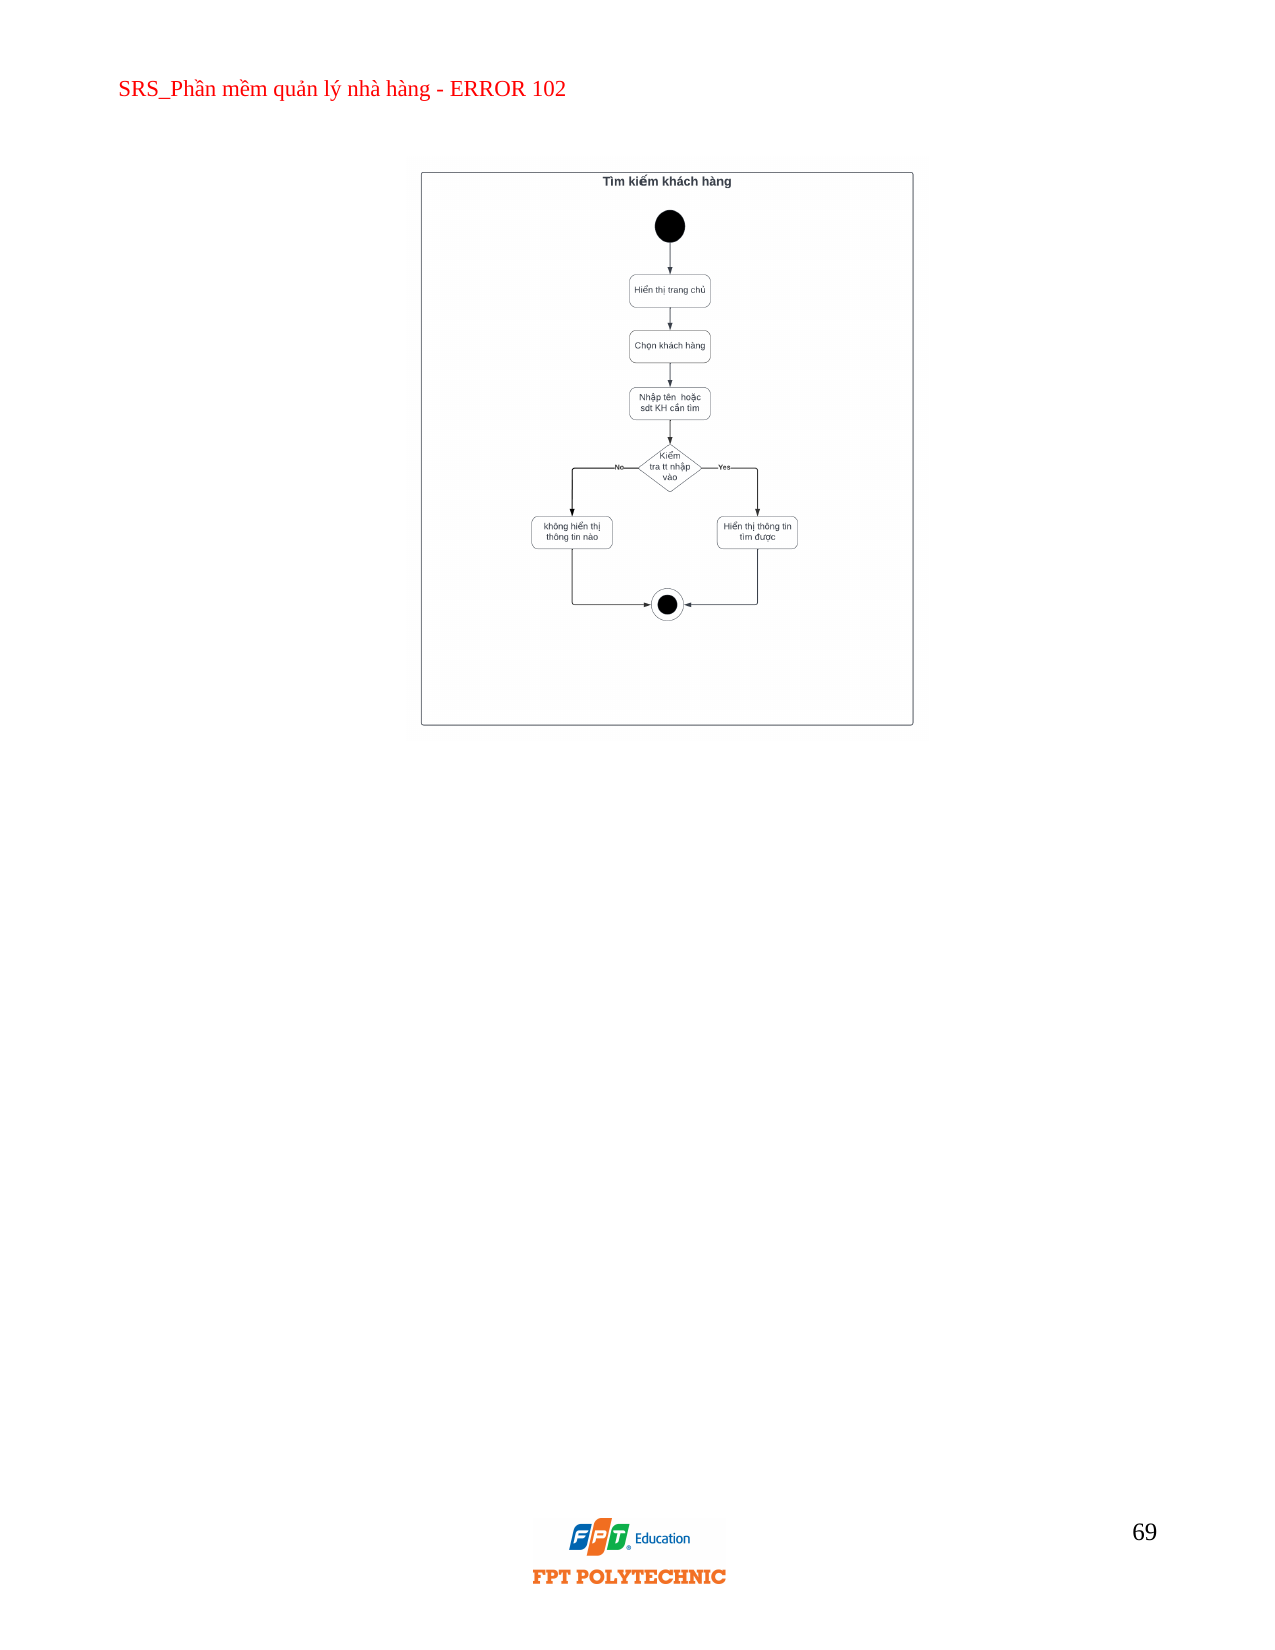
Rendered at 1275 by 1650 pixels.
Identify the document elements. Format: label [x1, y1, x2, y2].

picture [405, 156, 929, 741]
picture [533, 1518, 726, 1584]
